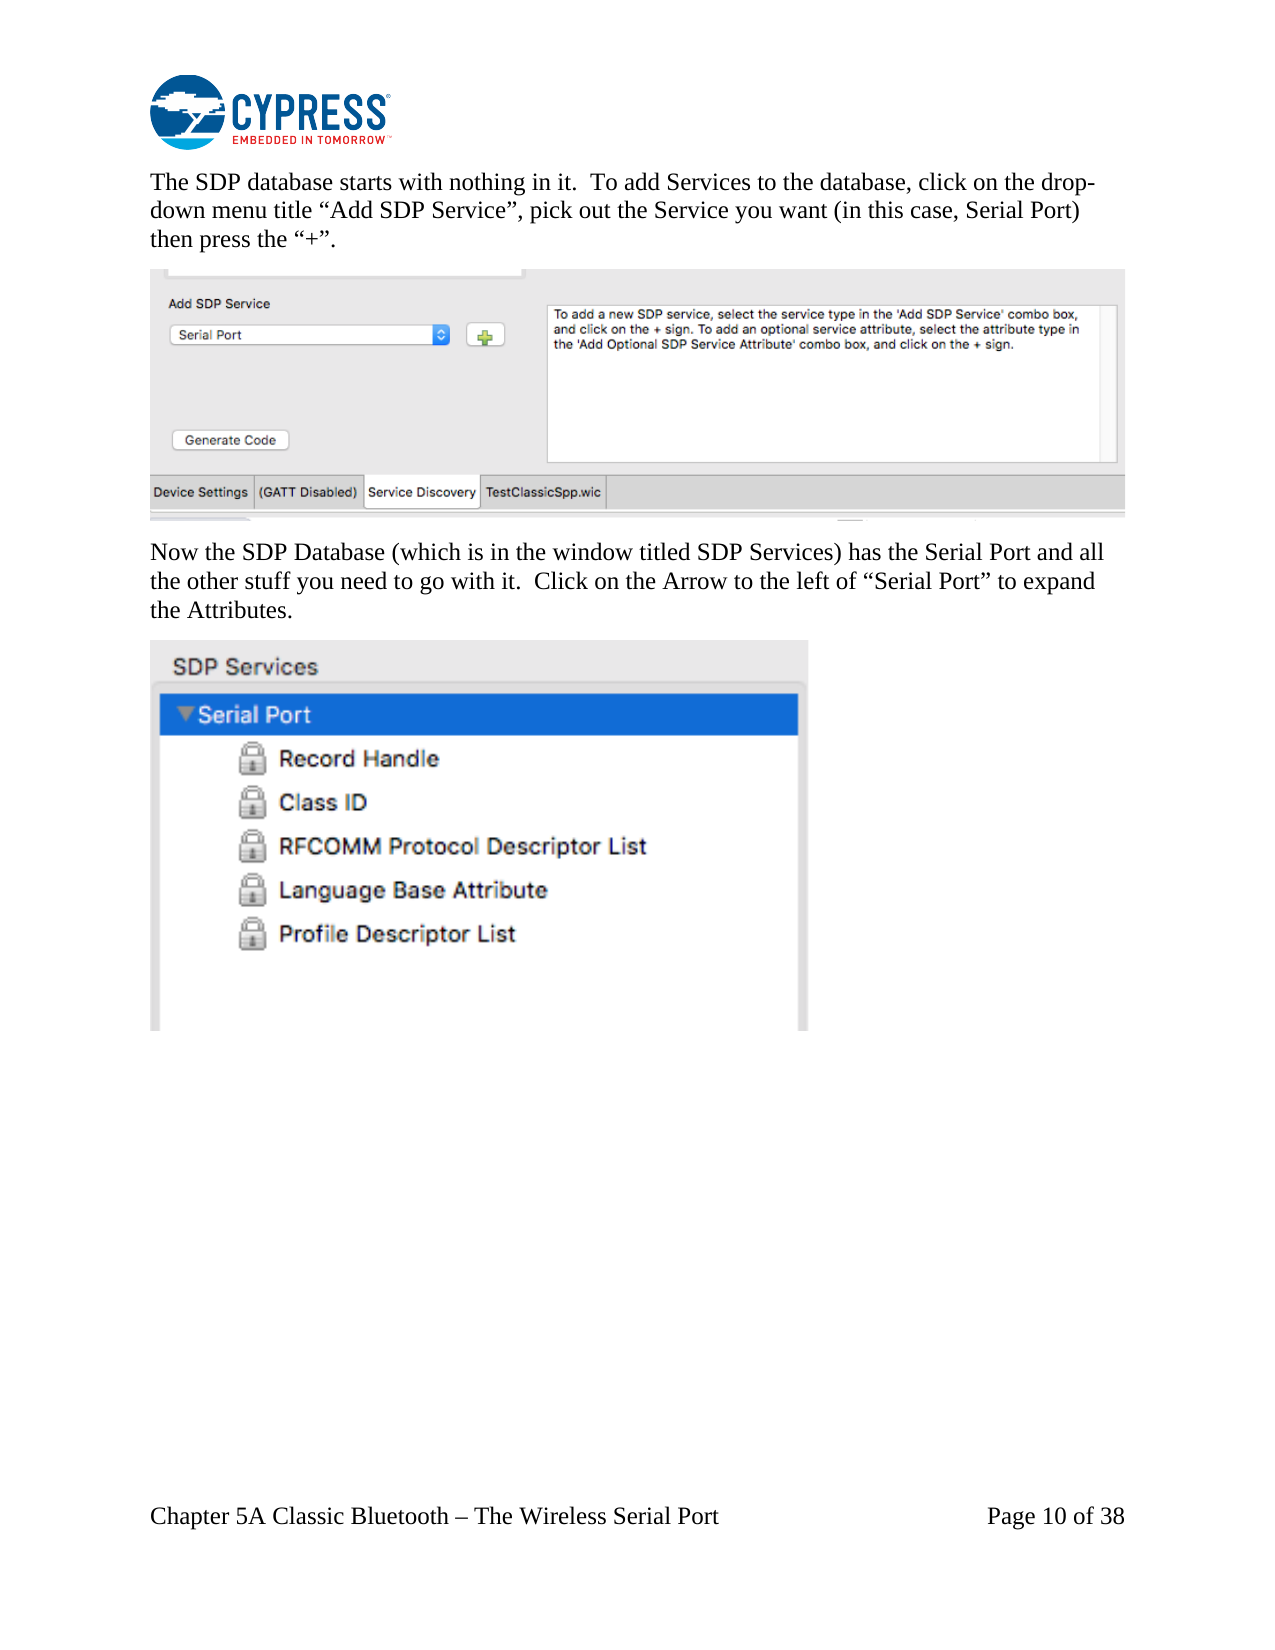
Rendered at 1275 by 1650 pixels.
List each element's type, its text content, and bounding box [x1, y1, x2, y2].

text The SDP database starts with nothing in it. To add Services to the database, click on the drop-down menu title “Add SDP Service”, pick out the Service you want (in th case Serial Port) then press the “+” [150, 167, 1125, 253]
picture [150, 640, 809, 1031]
text Now the SDP Database (which is in the window titled SDP Services) has the Serial Port and all the other stuff you need to go with it. lick on the Arrow to the left of “Serial Port” to expand the Attributes. [150, 537, 1125, 624]
picture [150, 269, 1125, 521]
picture [150, 75, 392, 150]
